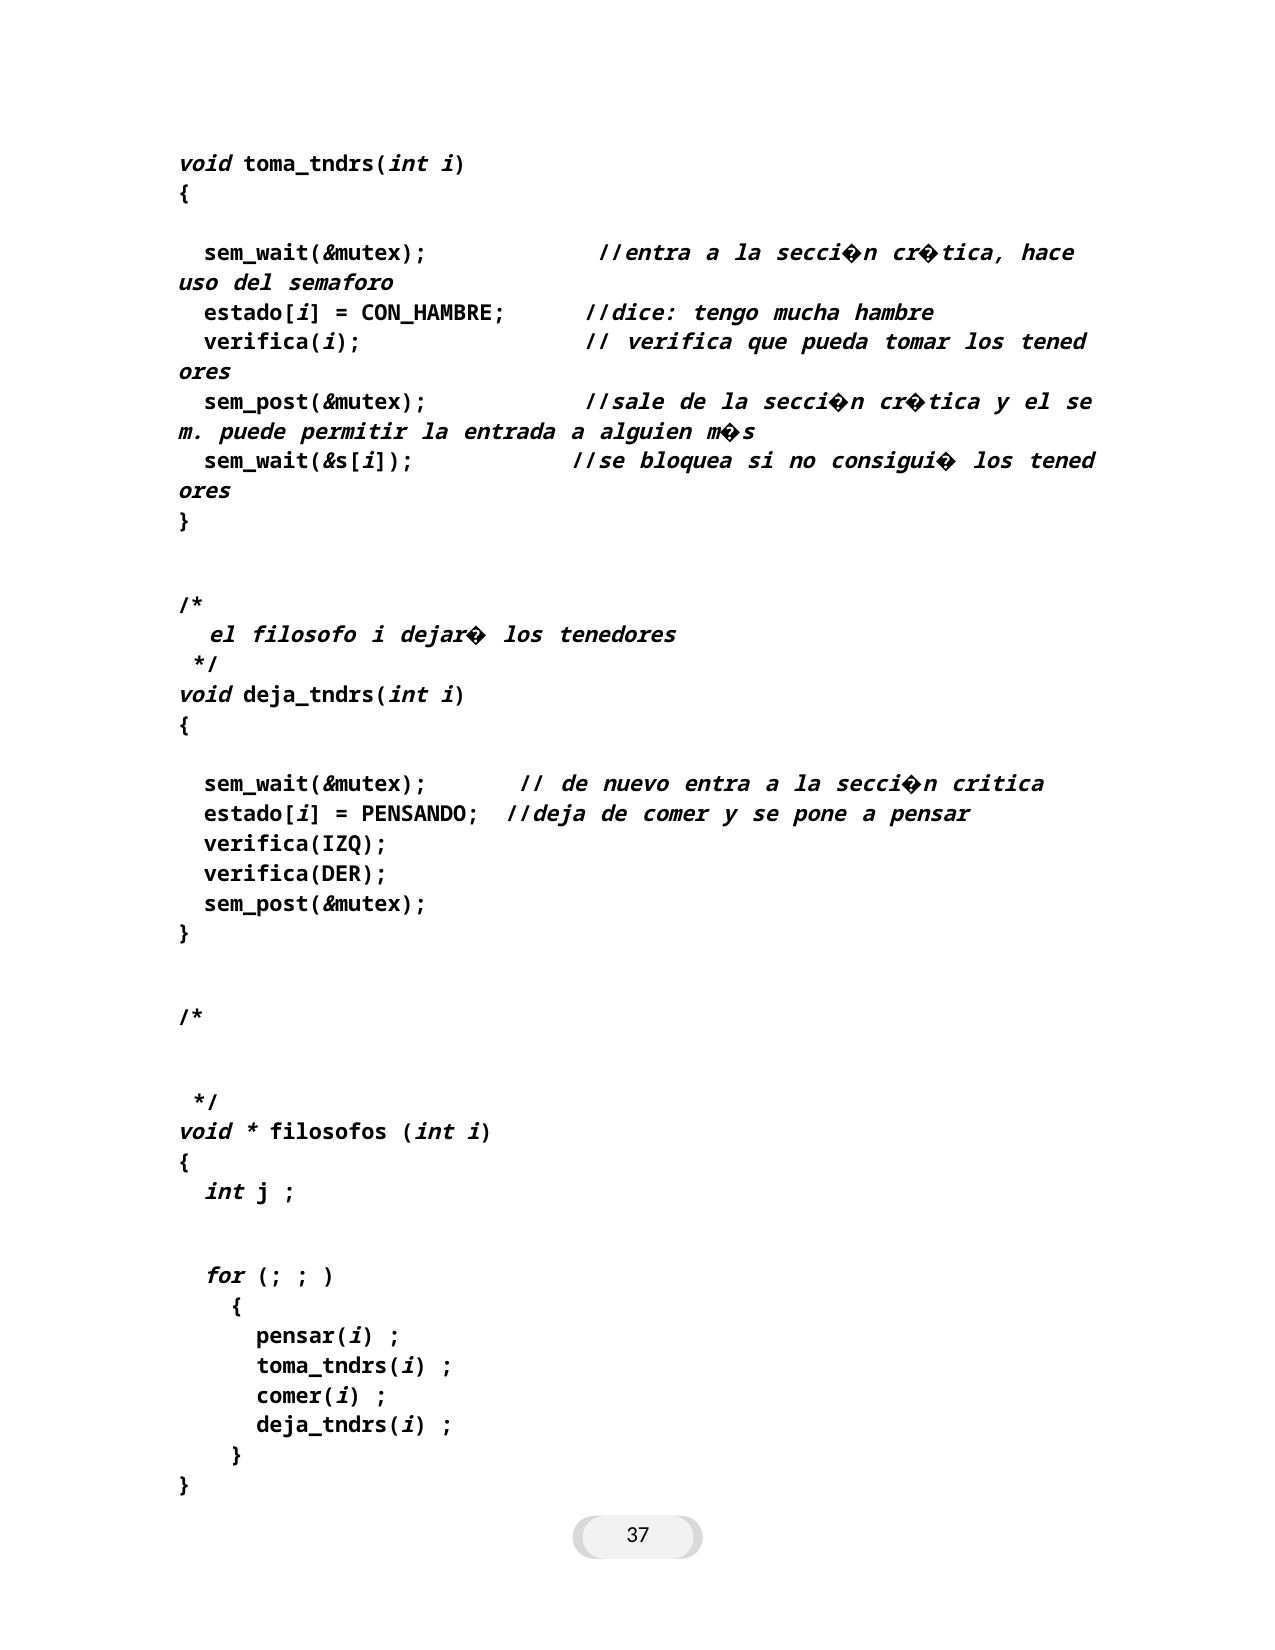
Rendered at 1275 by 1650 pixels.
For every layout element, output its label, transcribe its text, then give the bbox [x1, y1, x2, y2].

text { [177, 709, 1098, 739]
text sem_wait(&s[i]); //se bloquea si no consigui� los tenedores [177, 446, 1098, 505]
text verifica(IZQ); [177, 828, 1098, 858]
text pensar(i) ; [177, 1320, 1098, 1350]
text void deja_tndrs(int i) [177, 679, 1098, 709]
text estado[i] = CON_HAMBRE; //dice: tengo mucha hambre [177, 297, 1098, 326]
text estado[i] = PENSANDO; //deja de comer y se pone a pensar [177, 798, 1098, 828]
text */ [177, 1087, 1098, 1116]
text for (; ; ) [177, 1261, 1098, 1290]
text { [177, 177, 1098, 207]
text verifica(i); // verifica que pueda tomar los tenedores [177, 326, 1098, 386]
text deja_tndrs(i) ; [177, 1409, 1098, 1439]
text } [177, 505, 1098, 535]
text } [177, 917, 1098, 947]
text int j ; [177, 1176, 1098, 1206]
text void toma_tndrs(int i) [177, 148, 1098, 177]
text } [177, 1439, 1098, 1469]
text { [177, 1146, 1098, 1176]
text sem_wait(&mutex); //entra a la secci�n cr�tica, hace uso del semaforo [177, 237, 1098, 297]
text /* [177, 1002, 1098, 1032]
text sem_post(&mutex); [177, 888, 1098, 917]
text el filosofo i dejar� los tenedores [177, 619, 1098, 649]
text */ [177, 649, 1098, 679]
text toma_tndrs(i) ; [177, 1350, 1098, 1380]
text /* [177, 590, 1098, 619]
text comer(i) ; [177, 1380, 1098, 1409]
text { [177, 1290, 1098, 1320]
text } [177, 1469, 1098, 1499]
text sem_wait(&mutex); // de nuevo entra a la secci�n critica [177, 768, 1098, 798]
text verifica(DER); [177, 858, 1098, 888]
text sem_post(&mutex); //sale de la secci�n cr�tica y el sem. puede permitir la entrada a alguien m�s [177, 386, 1098, 446]
text void * filosofos (int i) [177, 1116, 1098, 1146]
